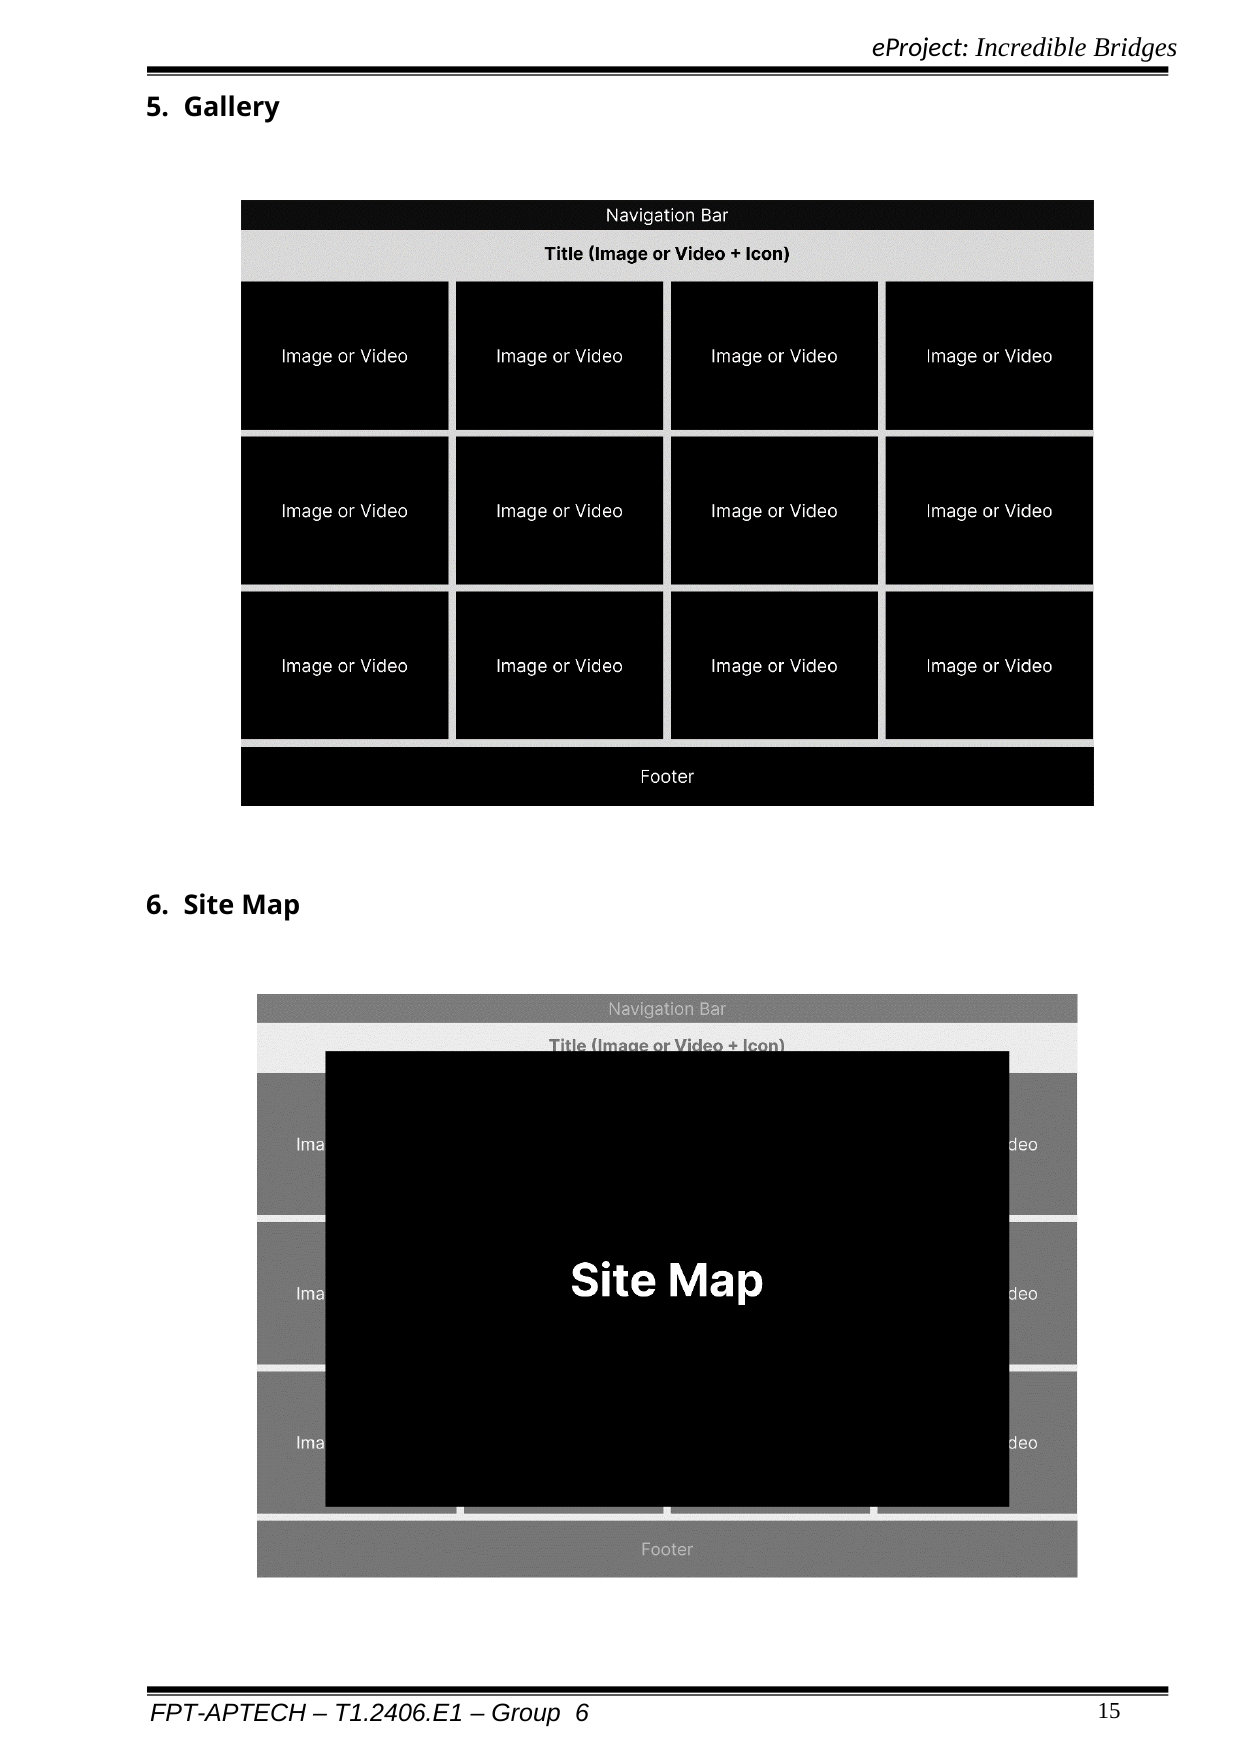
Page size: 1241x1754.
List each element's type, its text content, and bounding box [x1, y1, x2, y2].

subtitle Site Map [146, 885, 1226, 922]
picture [165, 124, 1169, 881]
picture [184, 922, 1150, 1650]
subtitle Gallery [146, 87, 1226, 124]
